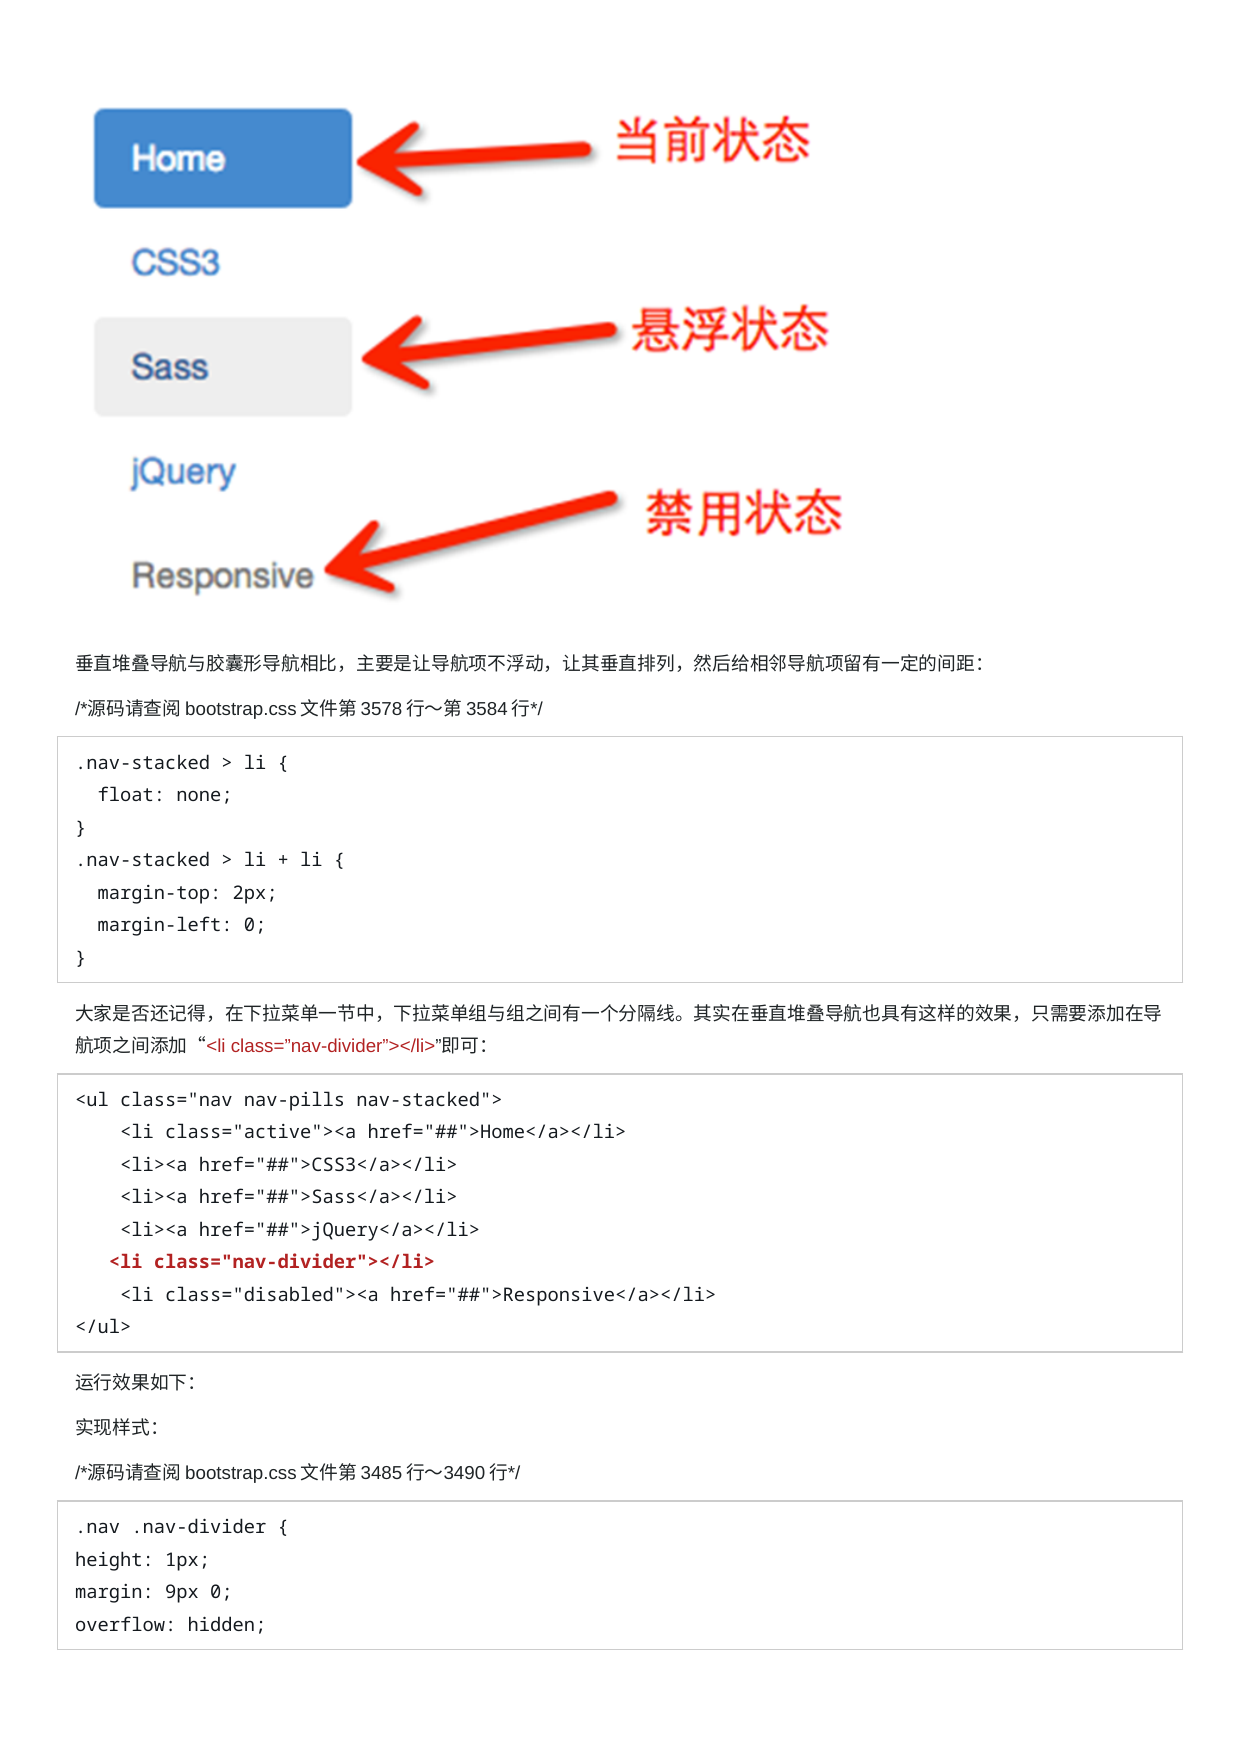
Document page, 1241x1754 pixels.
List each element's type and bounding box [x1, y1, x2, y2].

picture [75, 92, 937, 622]
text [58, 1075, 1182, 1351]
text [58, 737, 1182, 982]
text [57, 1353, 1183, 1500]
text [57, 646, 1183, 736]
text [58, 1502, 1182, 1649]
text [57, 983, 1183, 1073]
